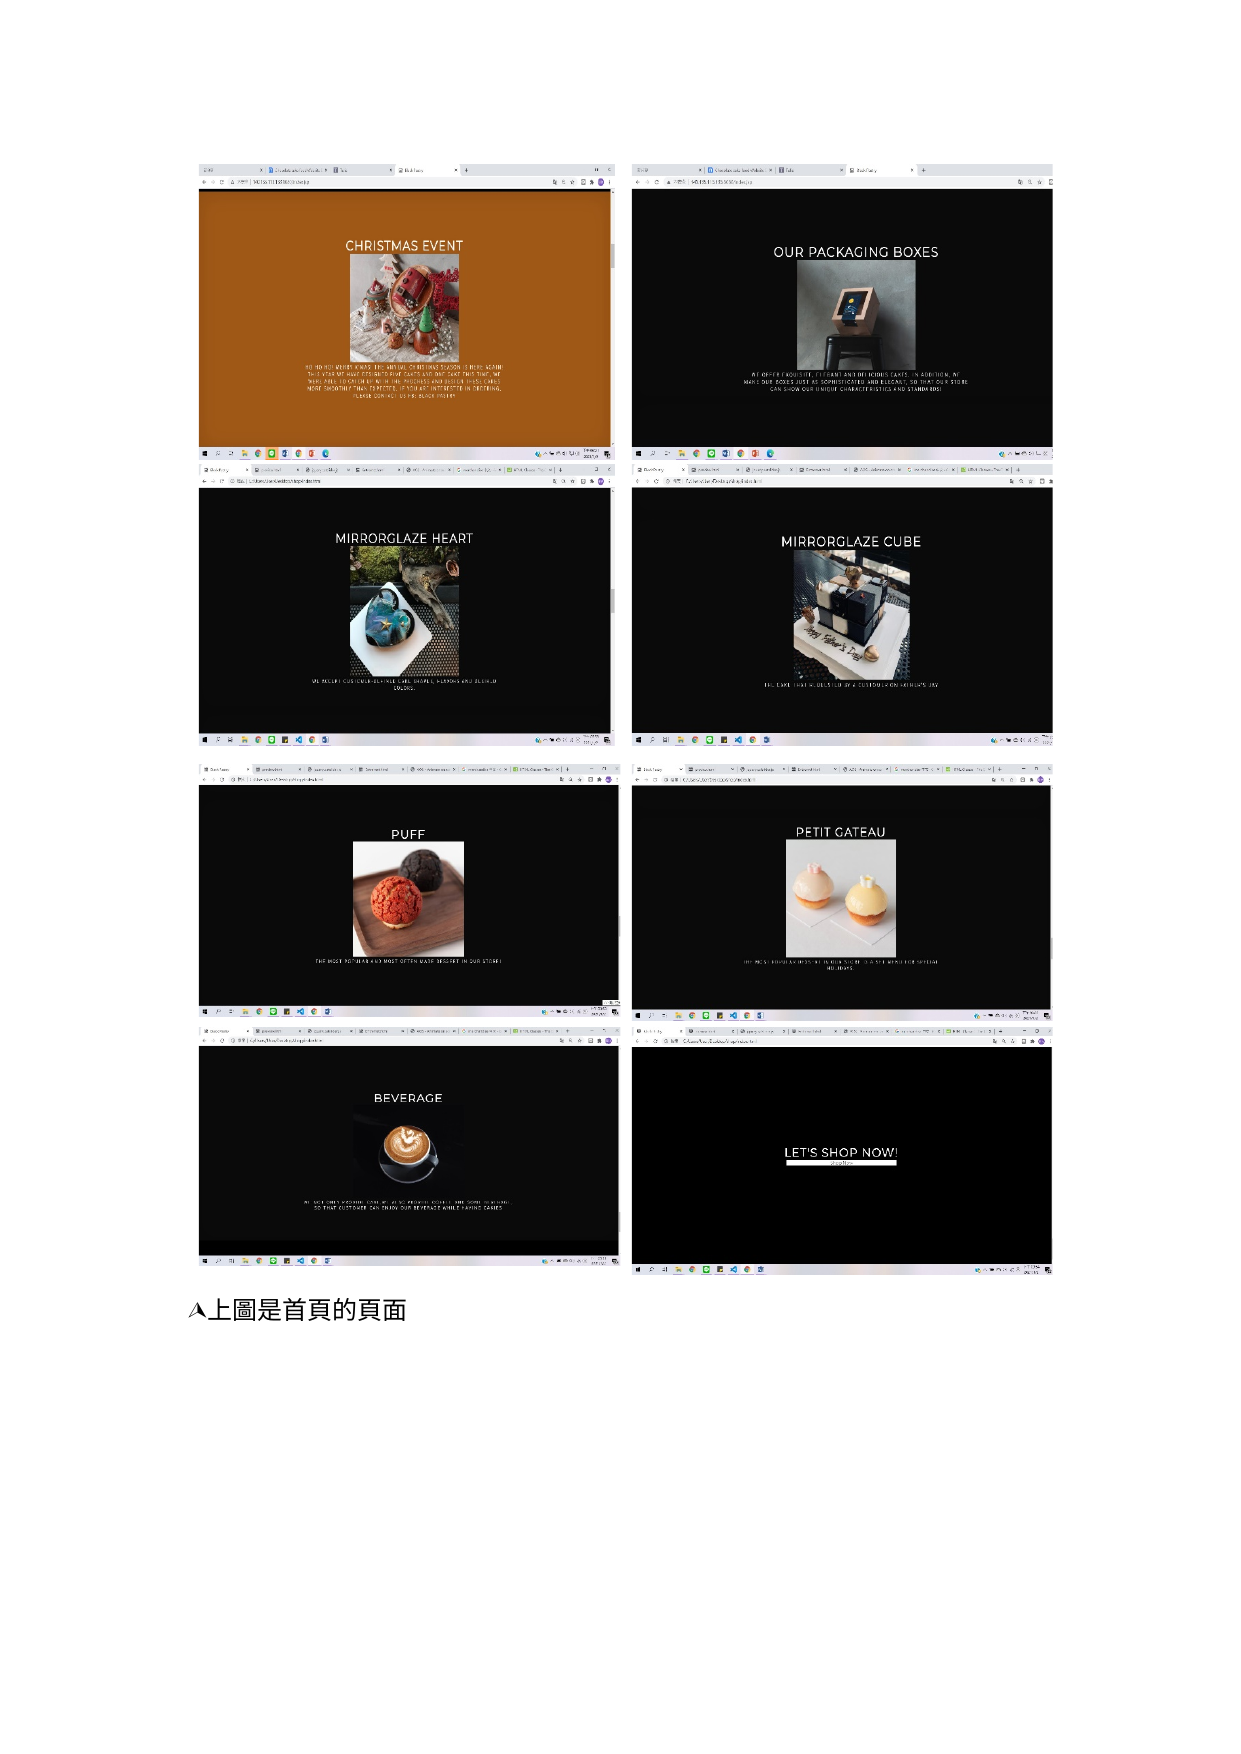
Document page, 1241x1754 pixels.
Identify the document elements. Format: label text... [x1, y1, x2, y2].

table_cell [188, 1027, 621, 1289]
picture [198, 164, 615, 460]
text 上圖是首頁的頁面 [187, 1289, 1053, 1327]
table_cell [621, 465, 1053, 764]
table_cell [188, 165, 621, 464]
table_cell [621, 765, 1053, 1027]
picture [631, 464, 1053, 746]
picture [198, 1027, 621, 1266]
table_cell [188, 465, 621, 764]
picture [631, 164, 1053, 460]
table_cell [621, 165, 1053, 464]
picture [631, 1027, 1053, 1275]
picture [198, 764, 621, 1017]
picture [198, 464, 615, 746]
table_cell [621, 1027, 1053, 1289]
table_cell [188, 765, 621, 1027]
picture [631, 764, 1053, 1021]
